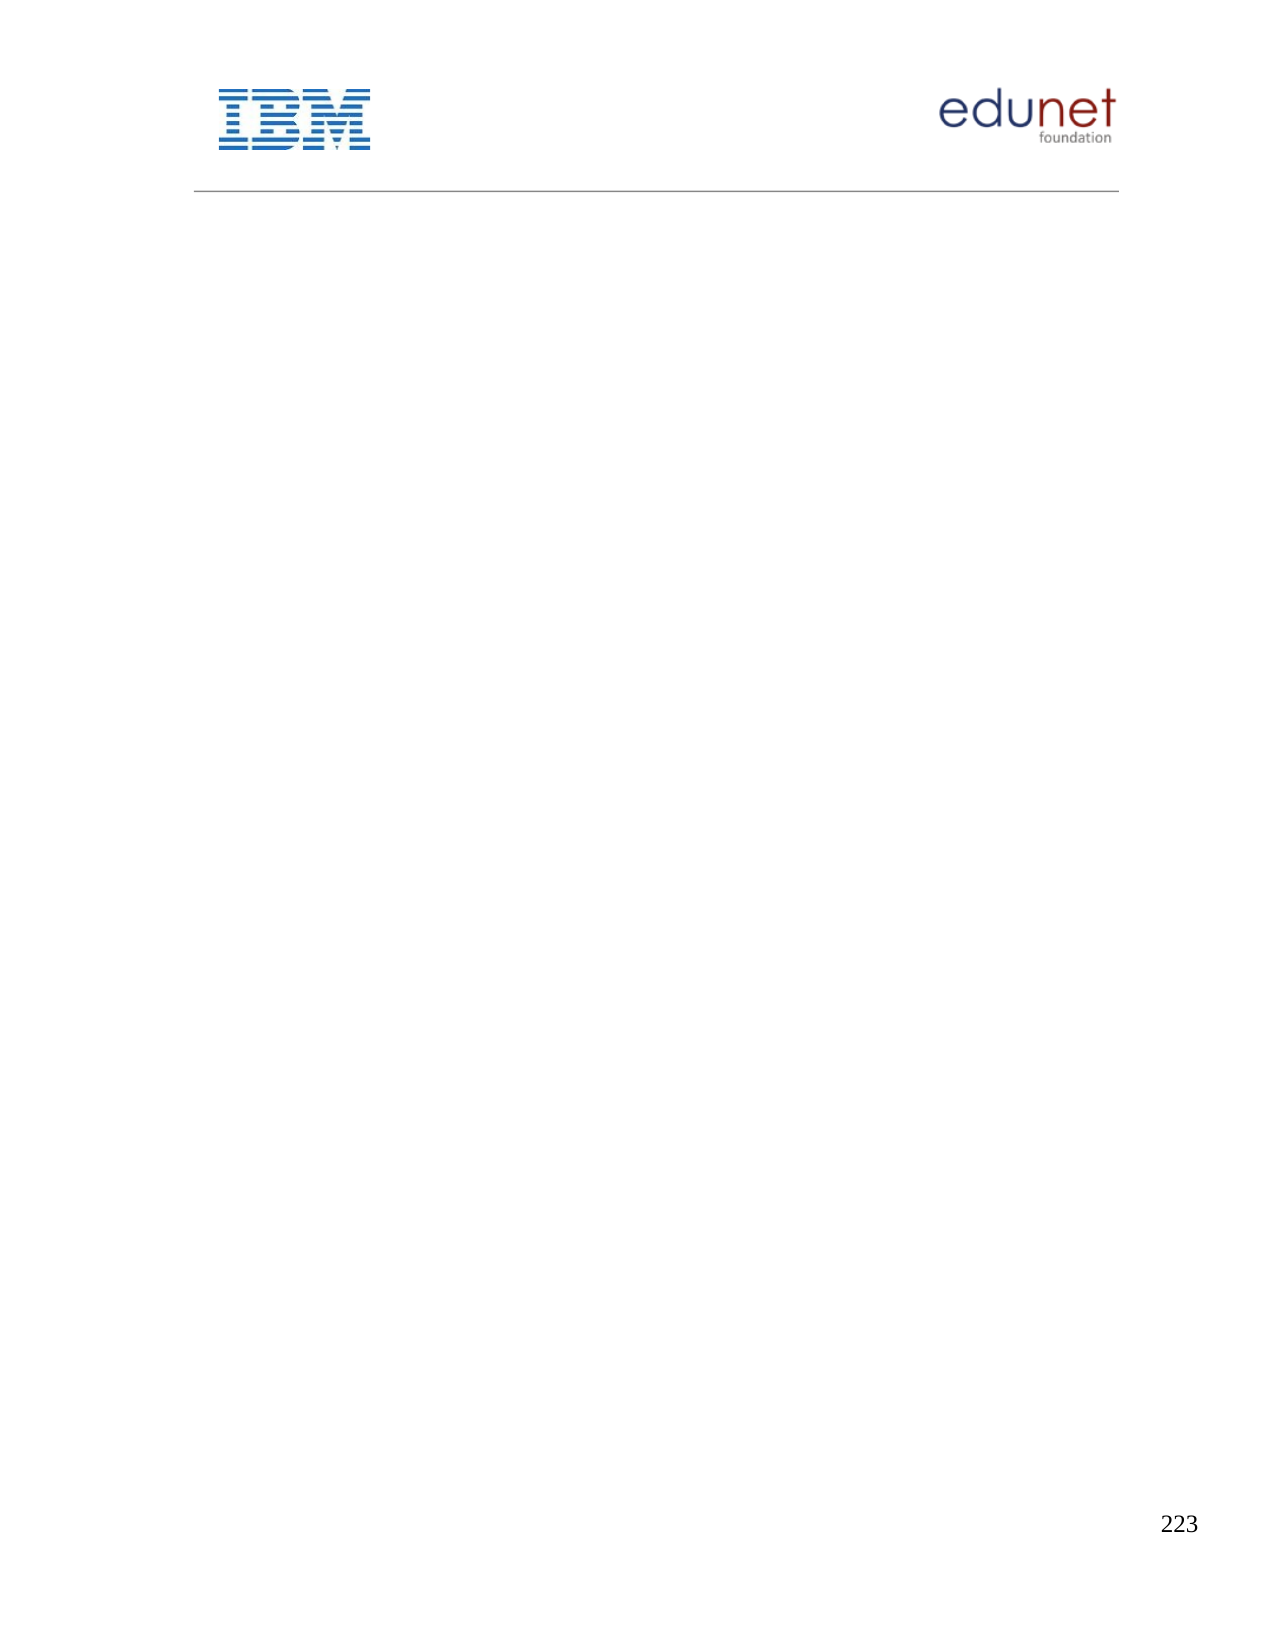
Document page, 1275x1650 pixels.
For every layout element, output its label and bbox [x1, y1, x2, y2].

picture [937, 78, 1121, 150]
picture [218, 89, 371, 150]
